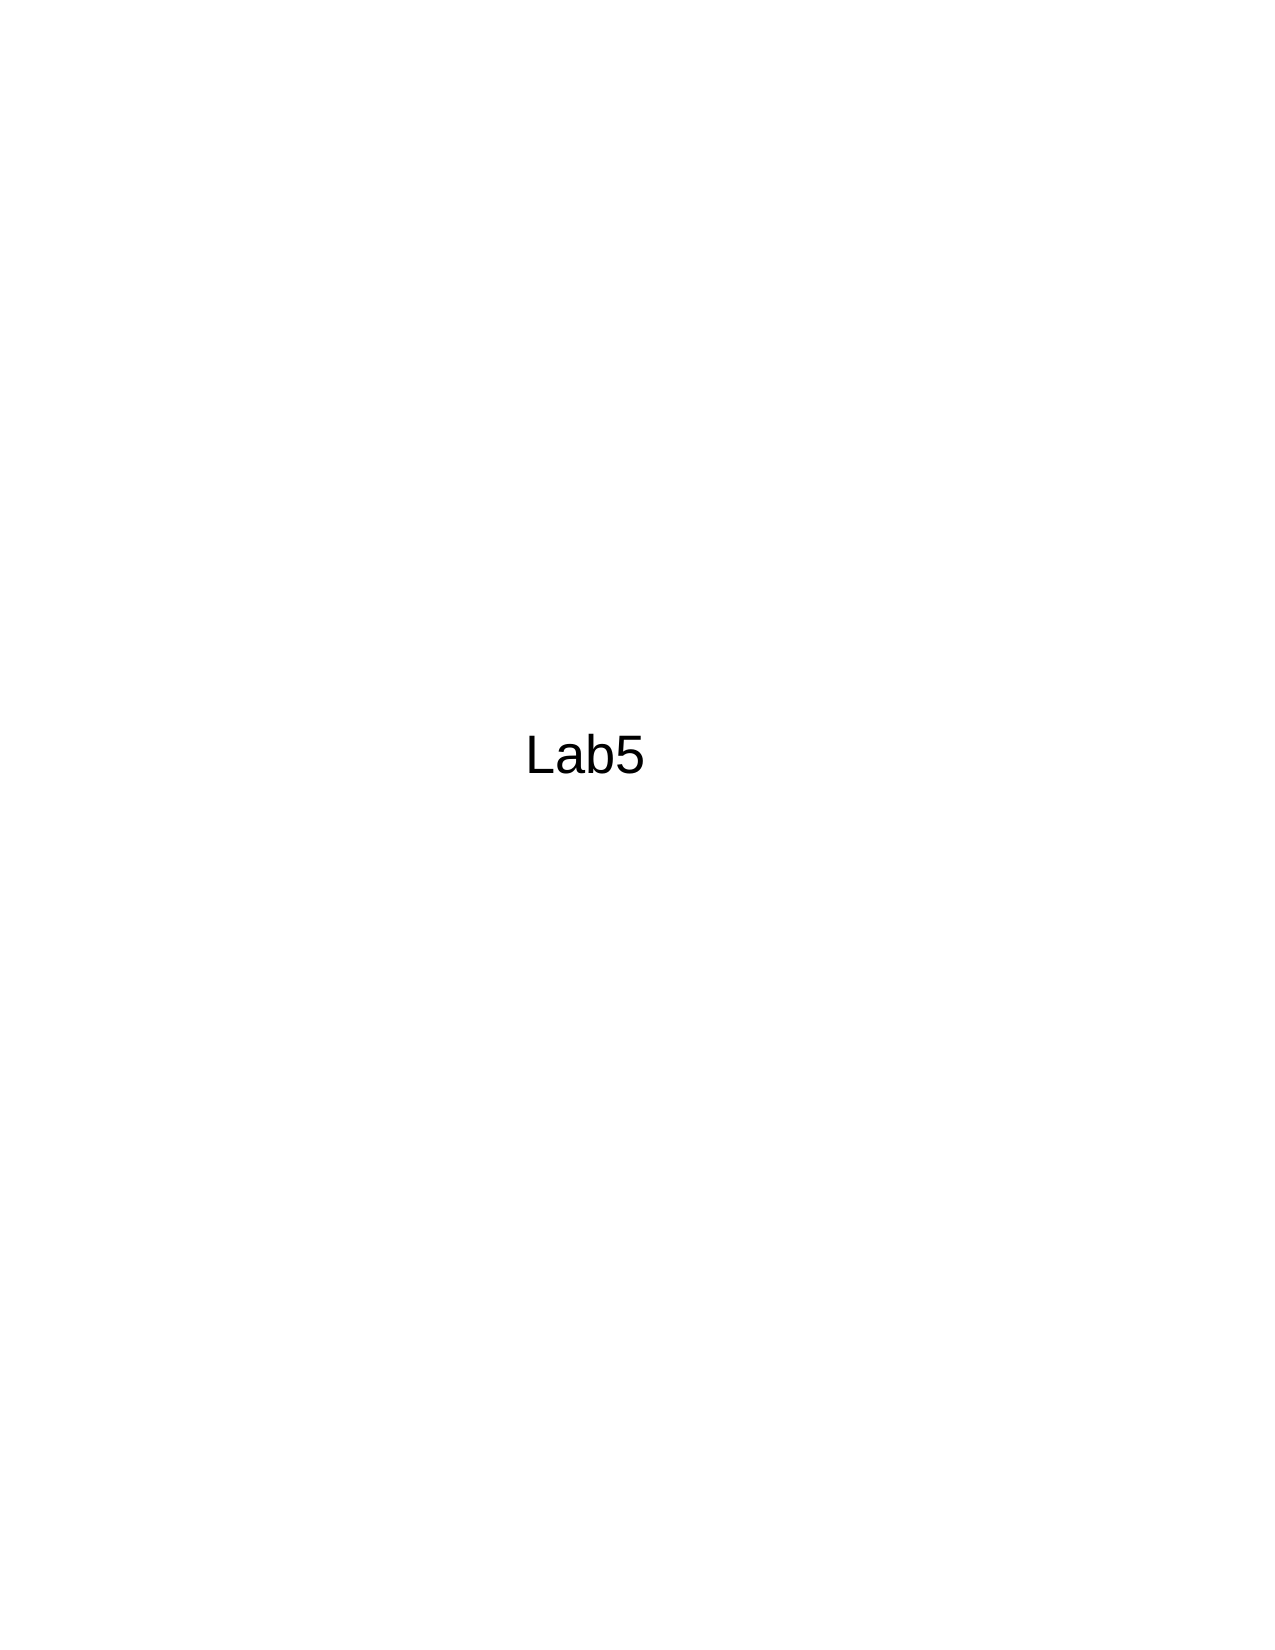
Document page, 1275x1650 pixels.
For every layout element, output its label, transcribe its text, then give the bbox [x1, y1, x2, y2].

title Lab5 [150, 722, 1125, 785]
